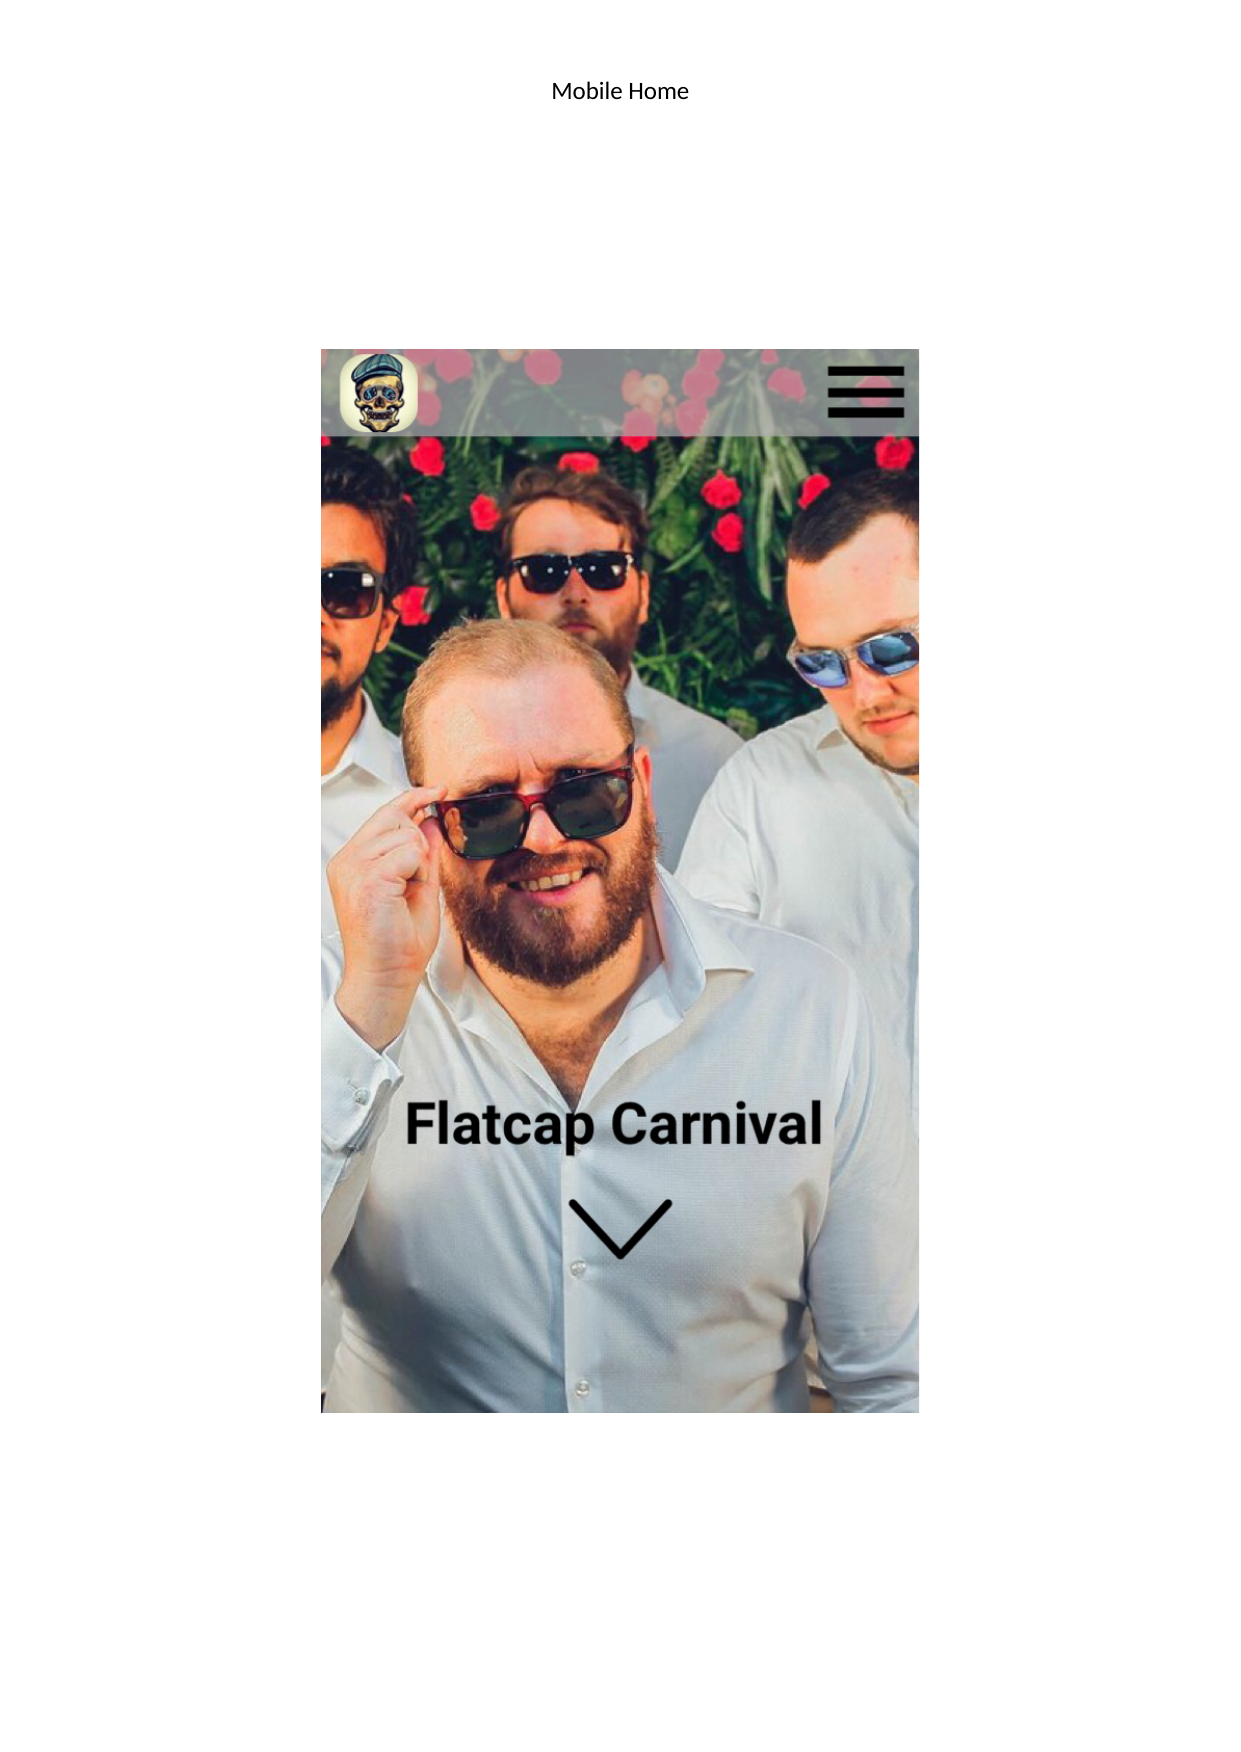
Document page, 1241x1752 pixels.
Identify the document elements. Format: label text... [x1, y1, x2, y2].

text Mobile Home [75, 75, 1165, 106]
picture [321, 349, 920, 1413]
